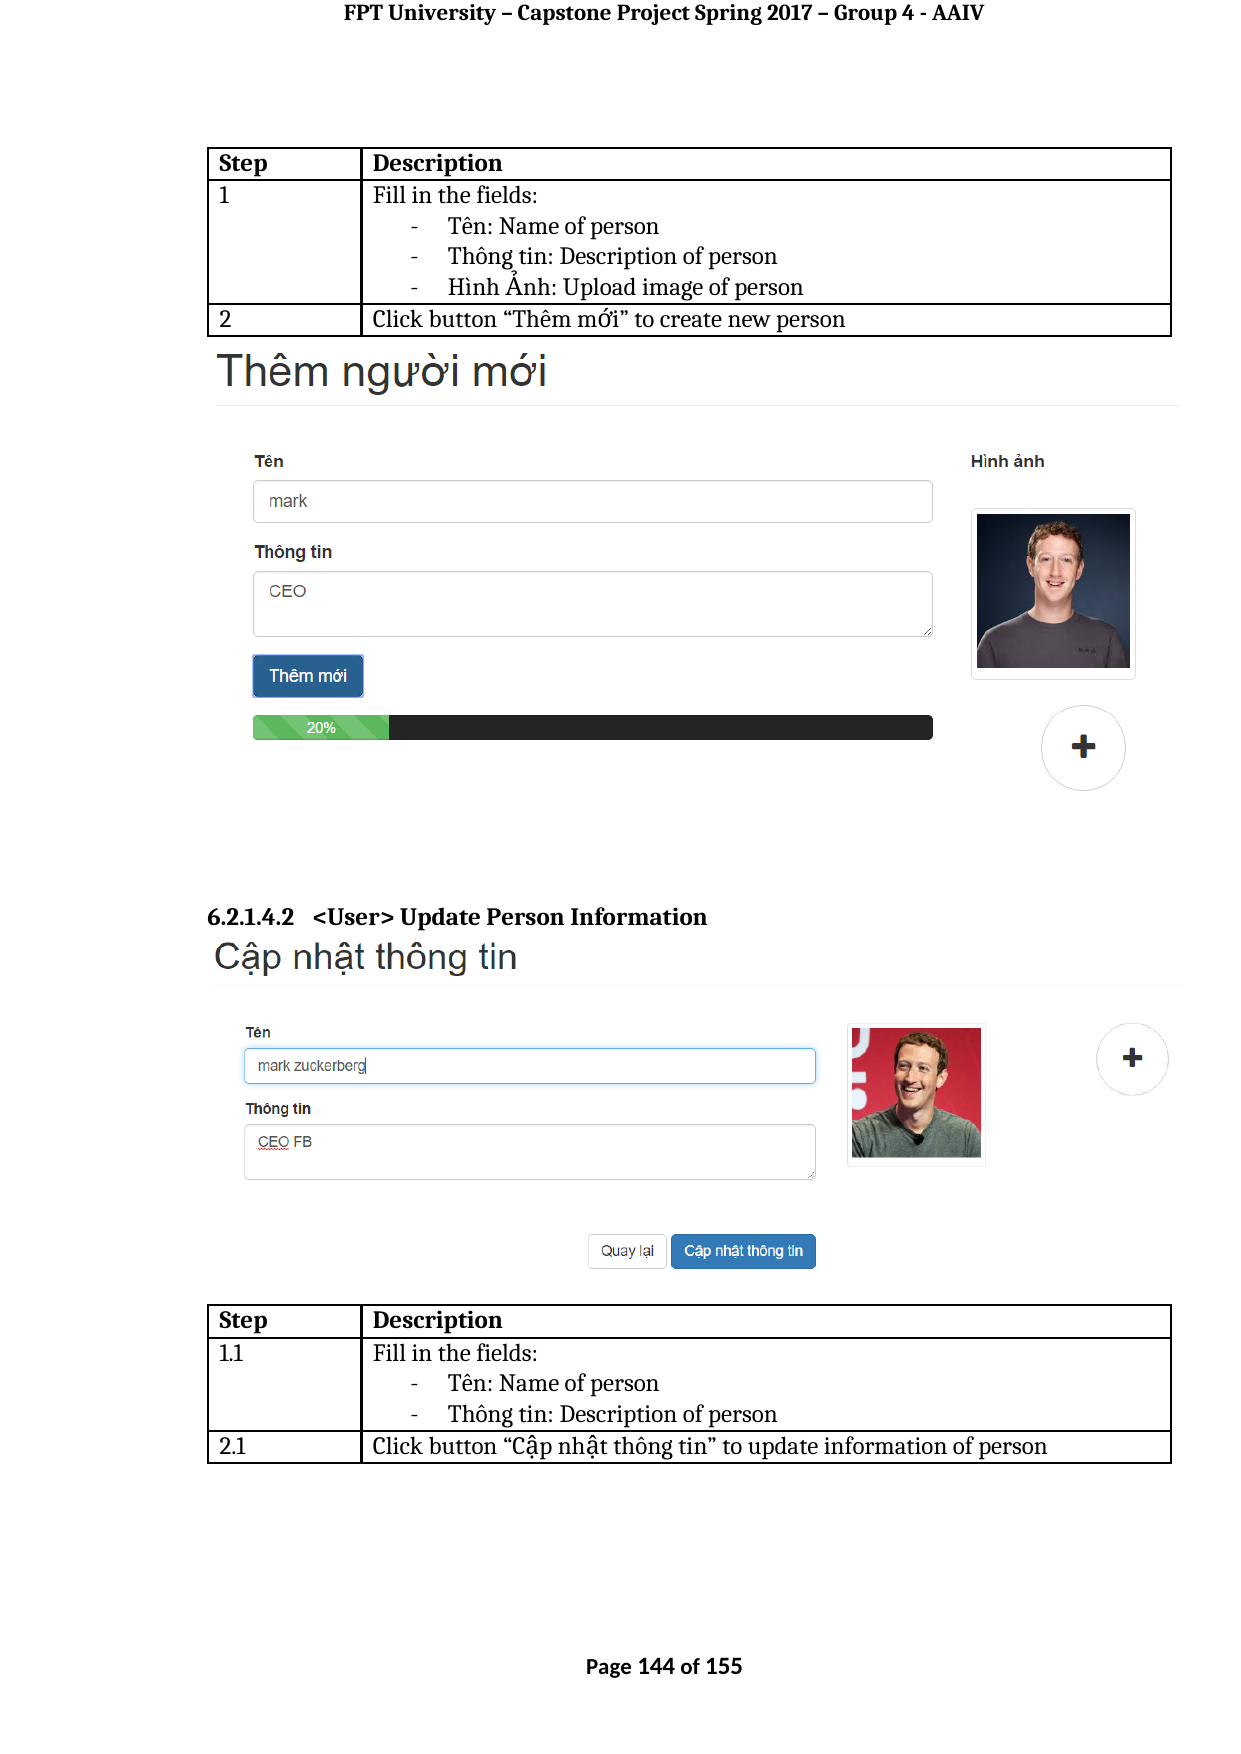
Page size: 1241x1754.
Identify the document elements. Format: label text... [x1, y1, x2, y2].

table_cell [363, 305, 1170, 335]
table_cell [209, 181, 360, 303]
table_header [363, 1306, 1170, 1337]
picture [207, 337, 1181, 838]
subtitle <User> Update Person Information [207, 903, 1122, 932]
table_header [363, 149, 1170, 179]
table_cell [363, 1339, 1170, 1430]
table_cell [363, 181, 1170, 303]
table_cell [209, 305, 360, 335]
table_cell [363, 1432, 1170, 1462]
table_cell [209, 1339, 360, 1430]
picture [207, 933, 1181, 1286]
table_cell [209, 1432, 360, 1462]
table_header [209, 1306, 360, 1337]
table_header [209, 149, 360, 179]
